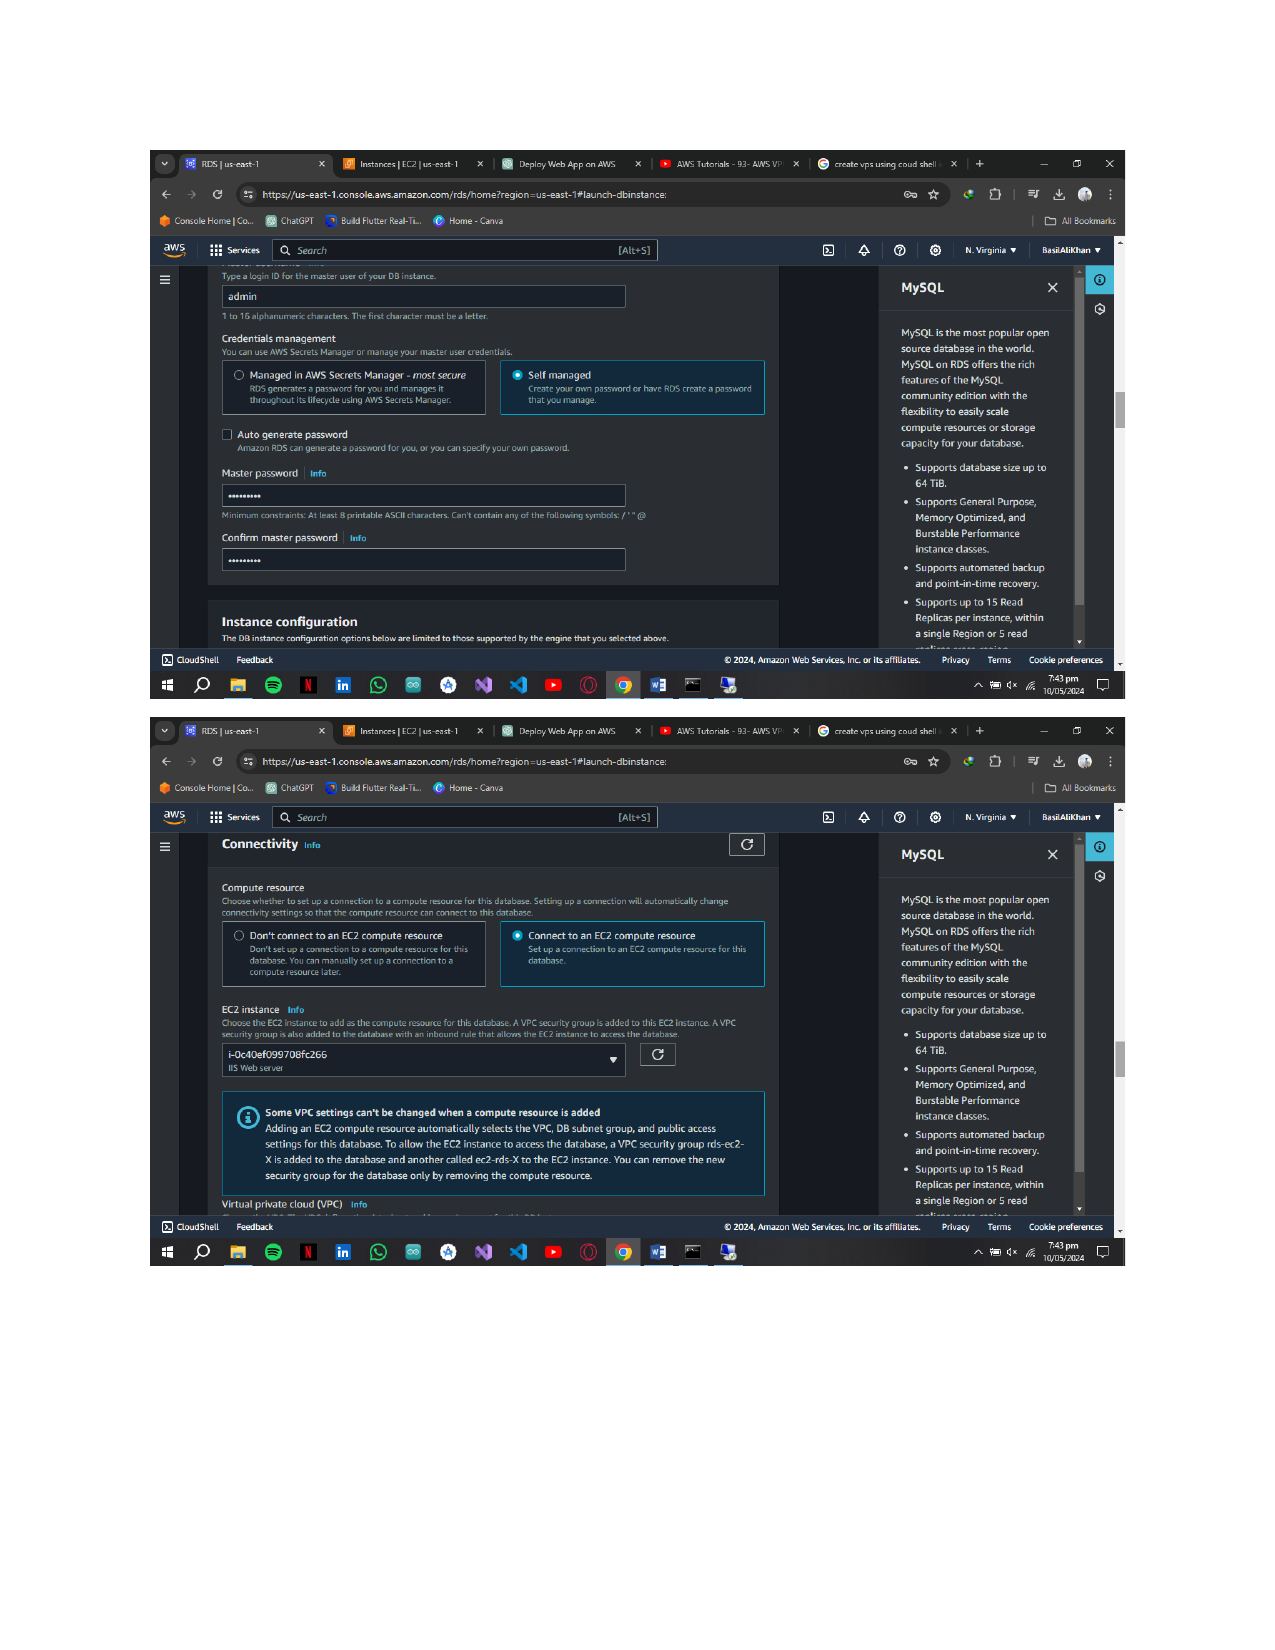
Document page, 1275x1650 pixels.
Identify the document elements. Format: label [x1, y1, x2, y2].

picture [150, 150, 1125, 699]
picture [150, 717, 1125, 1266]
